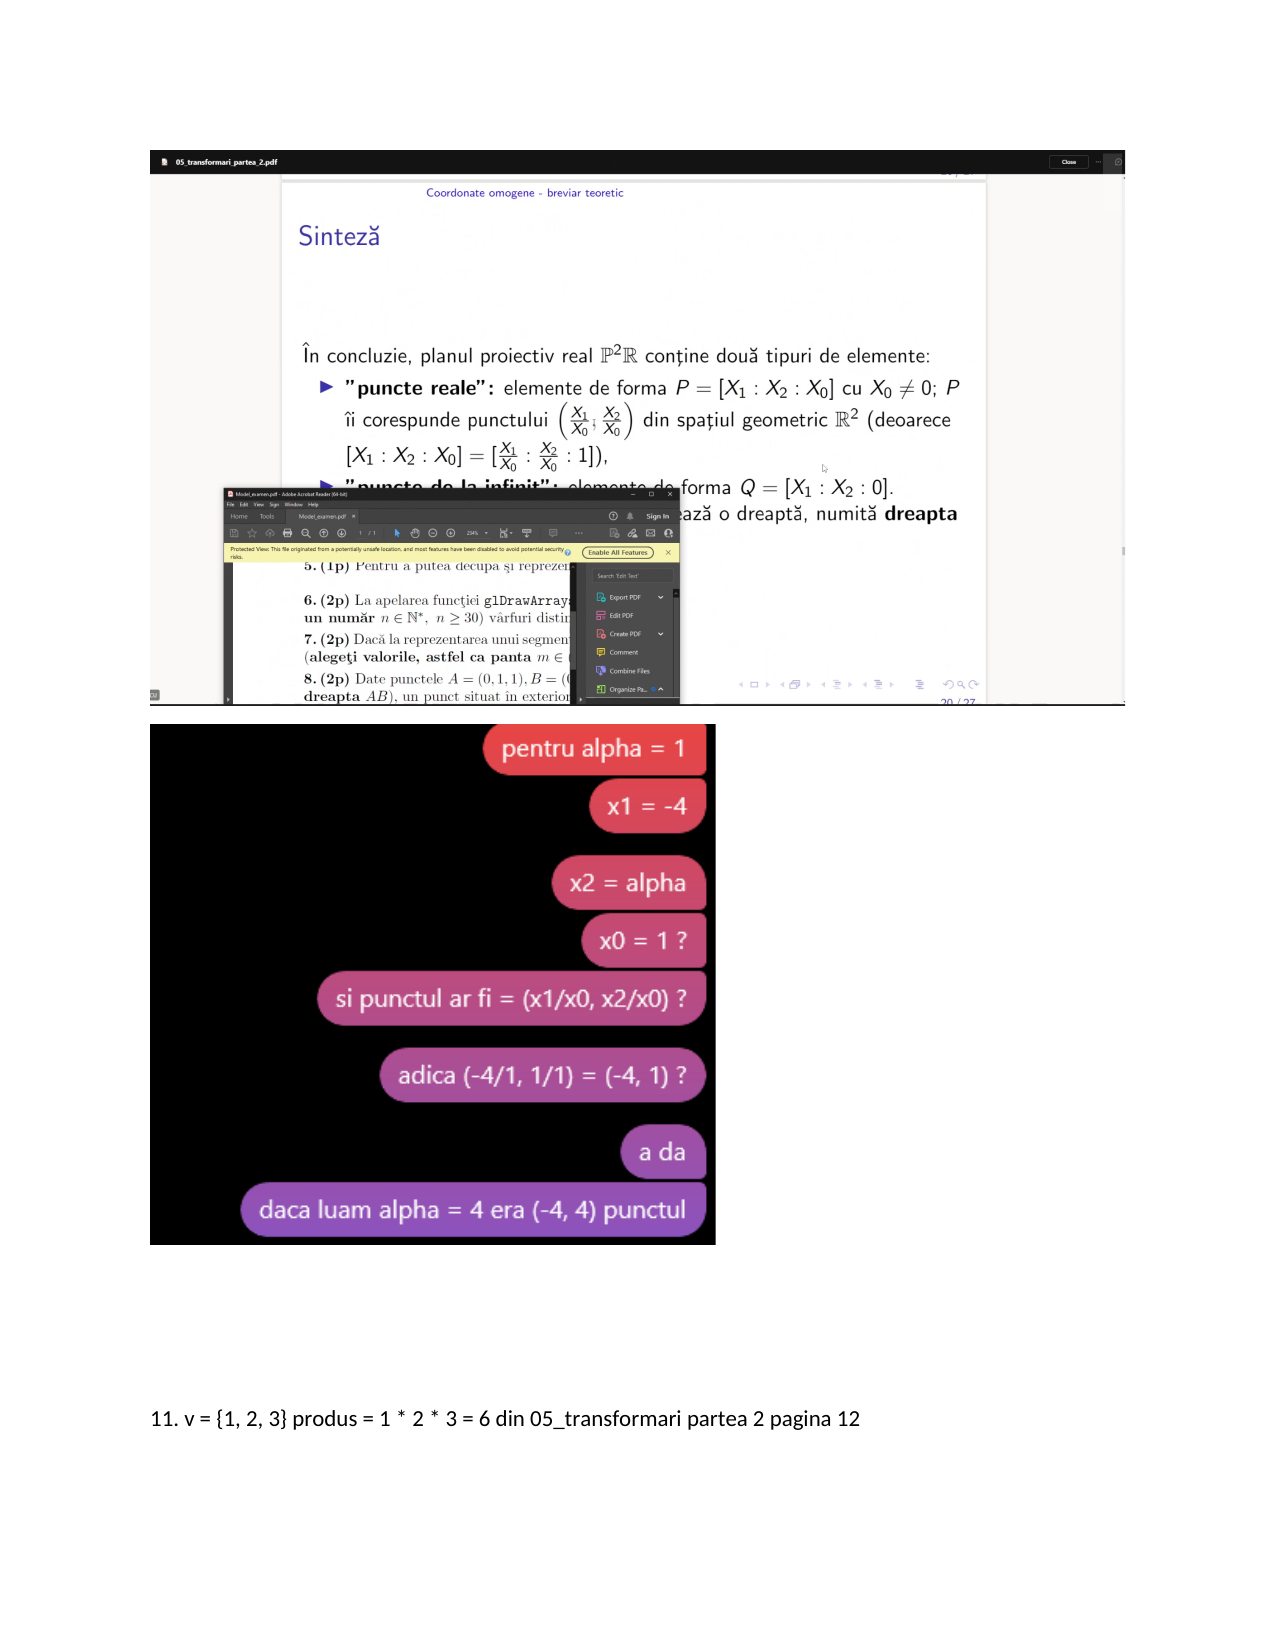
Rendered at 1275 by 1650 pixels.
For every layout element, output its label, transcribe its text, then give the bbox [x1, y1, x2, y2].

picture [150, 150, 1125, 706]
text 11. v = {1, 2, 3} produs = 1 * 2 * 3 = 6 din 05_transformari partea 2 pagina 12 [150, 1404, 1125, 1432]
picture [150, 724, 716, 1245]
